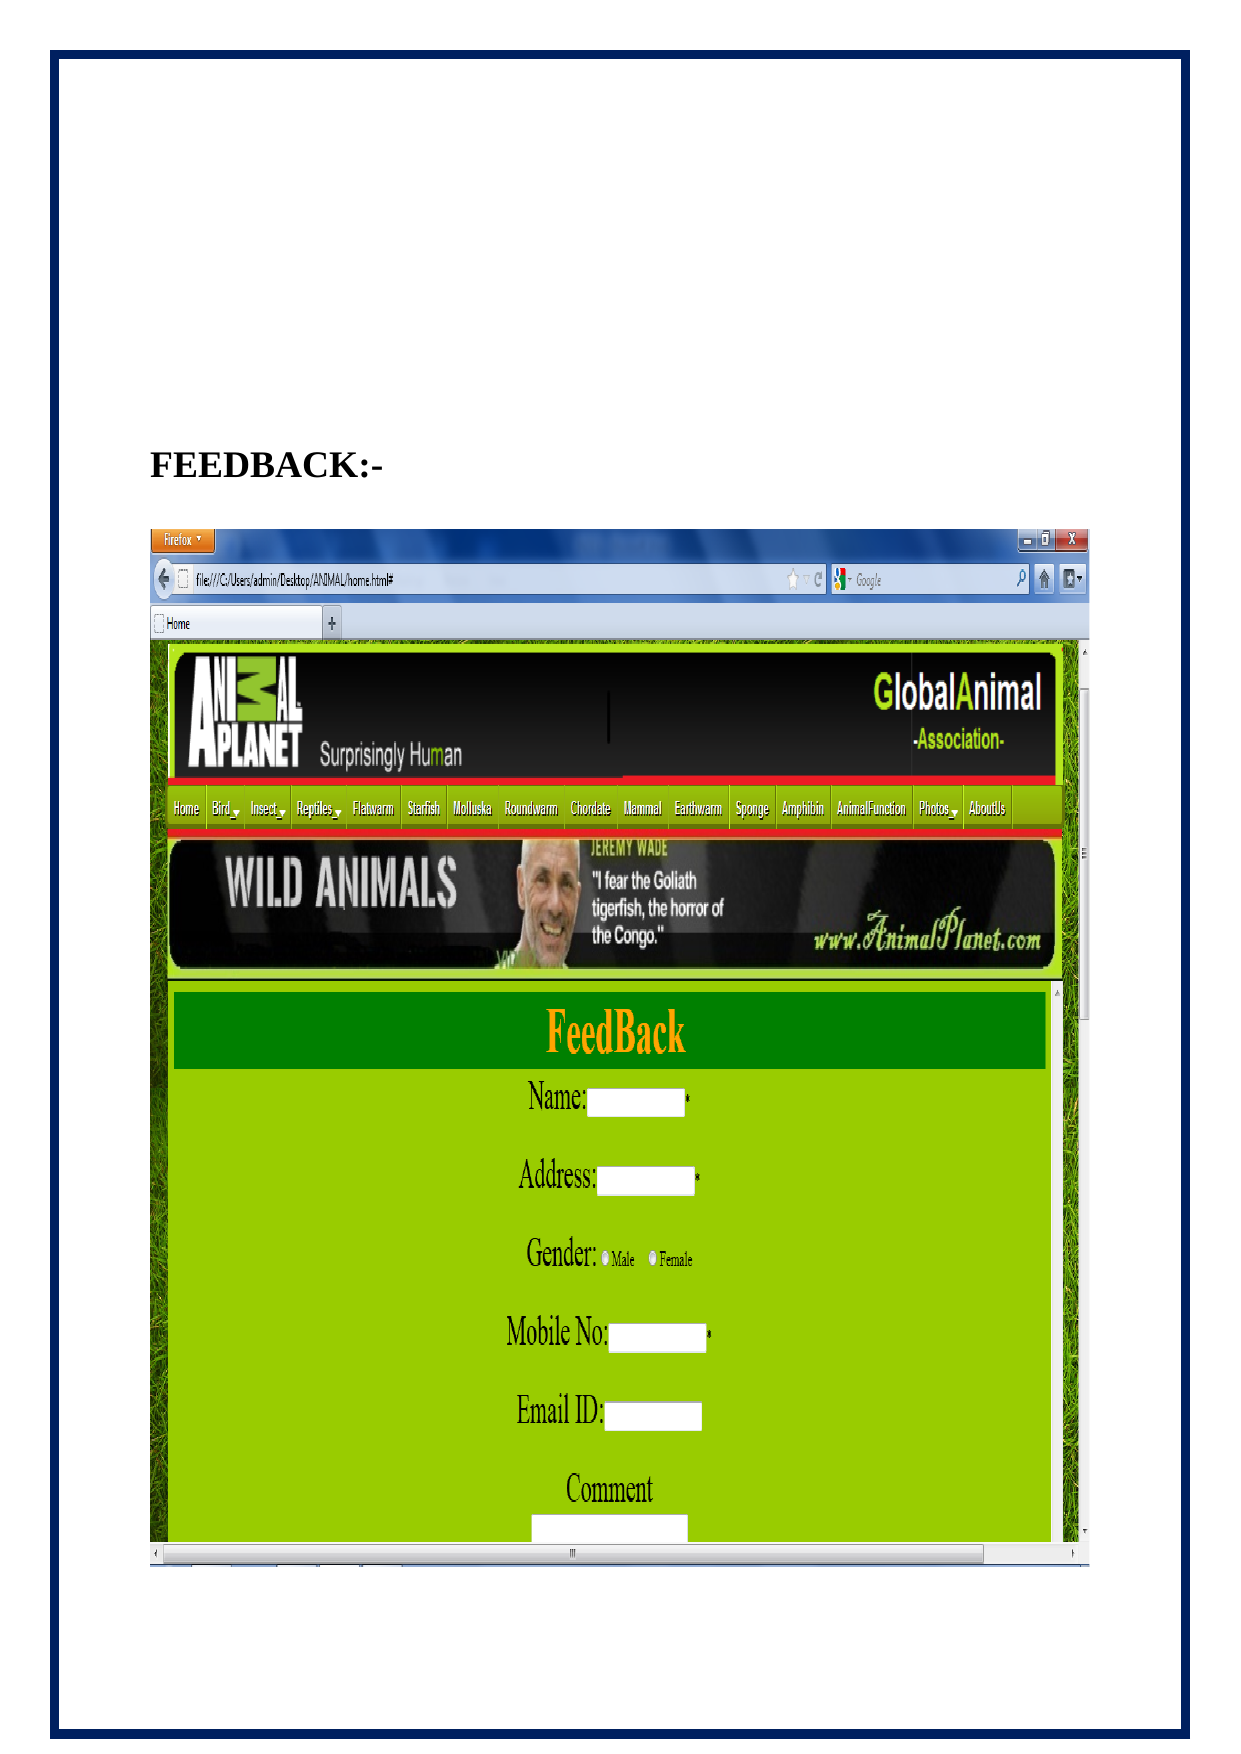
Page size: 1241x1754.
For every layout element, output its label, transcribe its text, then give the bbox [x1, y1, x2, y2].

picture [150, 529, 1090, 1567]
text FEEDBACK:- [150, 443, 1090, 486]
